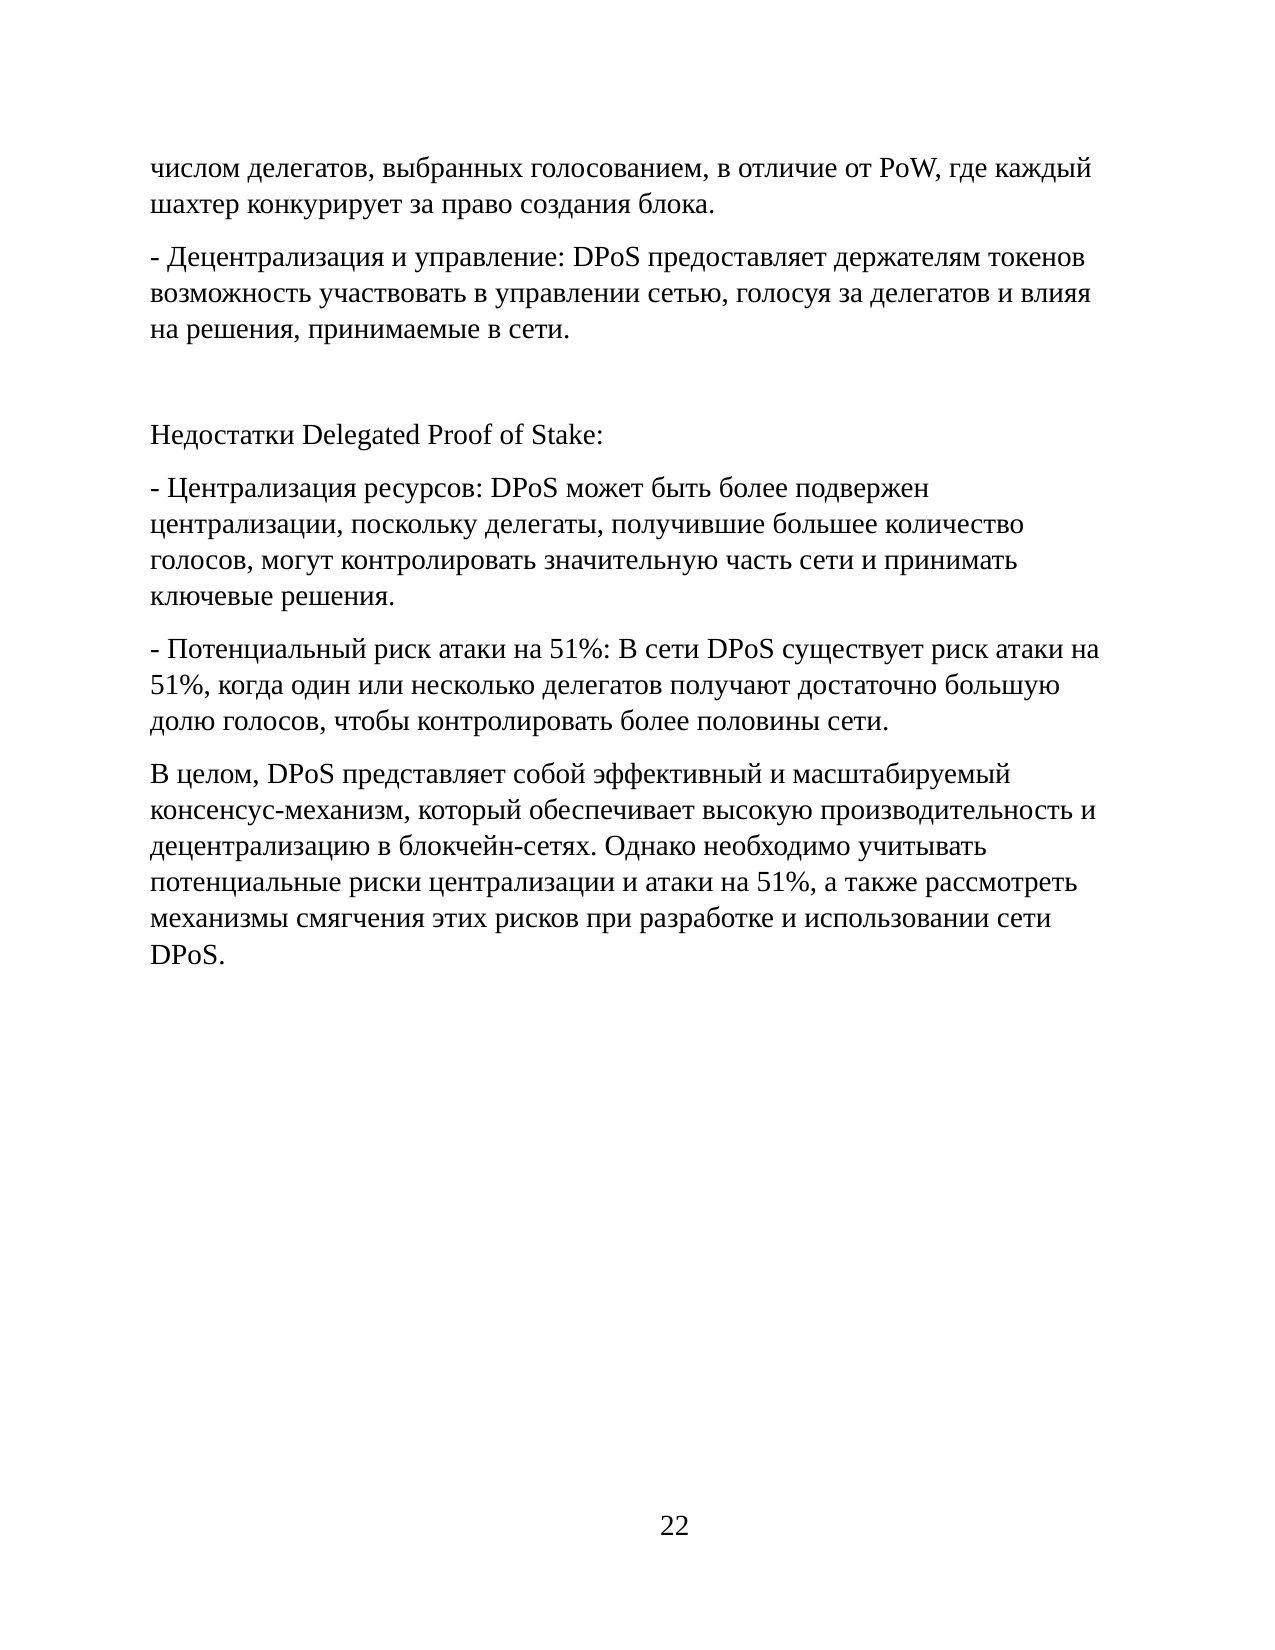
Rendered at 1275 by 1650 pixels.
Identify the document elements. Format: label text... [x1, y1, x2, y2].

text - Децентрализация и управление: DPoS предоставляет держателям токенов возможность участвовать в управлении сетью, голосуя за делегатов и влияя на решения, принимаемые в сети. [150, 239, 1125, 345]
text - Централизация ресурсов: DPoS может быть более подвержен централизации, поскольку делегаты, получившие большее количество голосов, могут контролировать значительную часть сети и принимать ключевые решения. [150, 470, 1125, 612]
text Недостатки Delegated Proof of Stake: [150, 417, 1125, 450]
text В целом, DPoS представляет собой эффективный и масштабируемый консенсус-механизм, который обеспечивает высокую производительность и децентрализацию в блокчейн-сетях. Однако необходимо учитывать потенциальные риски централизации и атаки на 51%, а также рассмотреть механизмы смягчения этих рисков при разработке и использовании сети DPoS. [150, 756, 1125, 970]
text - Потенциальный риск атаки на 51%: В сети DPoS существует риск атаки на 51%, когда один или несколько делегатов получают достаточно большую долю голосов, чтобы контролировать более половины сети. [150, 631, 1125, 737]
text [150, 150, 1125, 220]
